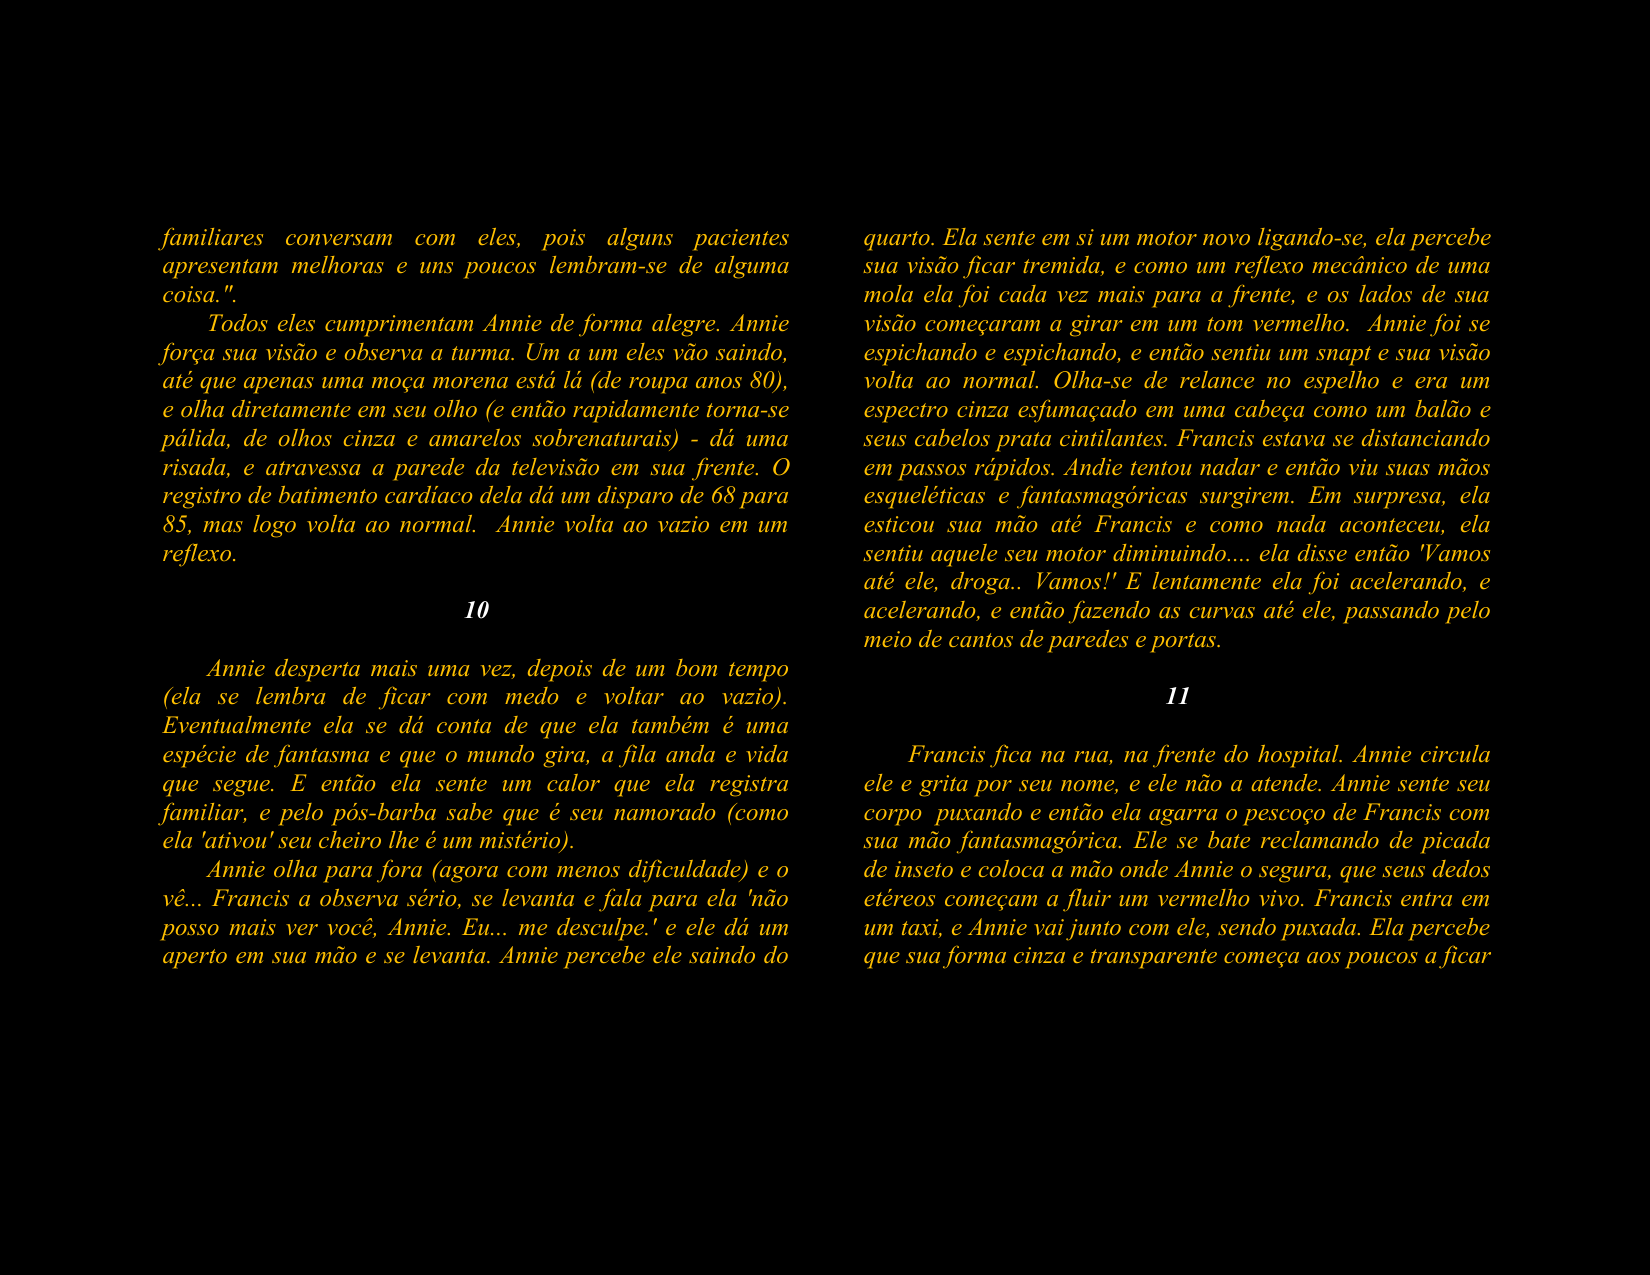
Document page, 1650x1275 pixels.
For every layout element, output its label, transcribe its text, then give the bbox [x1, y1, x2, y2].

text 11 [864, 682, 1491, 710]
text Annie desperta mais uma vez, depois de um bom tempo (ela se lembra de ficar com medo e voltar ao vazio). Eventualmente ela se dá conta de que ela também é uma espécie de fantasma e que o mundo gira, a fila anda e vida que segue. E então ela sente um calor que ela registra familiar, e pelo pós-barba sabe que é seu namorado (como ela 'ativou' seu cheiro lhe é um mistério). [162, 653, 790, 854]
text Todos eles cumprimentam Annie de forma alegre. Annie força sua visão e observa a turma. Um a um eles vão saindo, até que apenas uma moça morena está lá (de roupa anos 80), e olha diretamente em seu olho (e então rapidamente torna-se pálida, de olhos cinza e amarelos sobrenaturais) - dá uma risada, e atravessa a parede da televisão em sua frente. O registro de batimento cardíaco dela dá um disparo de 68 para 85, mas logo volta ao normal. Annie volta ao vazio em um reflexo. [162, 308, 790, 567]
text Annie olha para fora (agora com menos dificuldade) e o vê... Francis a observa sério, se levanta e fala para ela 'não posso mais ver você, Annie. Eu... me desculpe.' e ele dá um aperto em sua mão e se levanta. Annie percebe ele saindo do quarto. Ela sente em si um motor novo ligando-se, ela percebe sua visão ficar tremida, e como um reflexo mecânico de uma mola ela foi cada vez mais para a frente, e os lados de sua visão começaram a girar em um tom vermelho. Annie foi se espichando e espichando, e então sentiu um snapt e sua visão volta ao normal. Olha-se de relance no espelho e era um espectro cinza esfumaçado em uma cabeça como um balão e seus cabelos prata cintilantes. Francis estava se distanciando em passos rápidos. Andie tentou nadar e então viu suas mãos esqueléticas e fantasmagóricas surgirem. Em surpresa, ela esticou sua mão até Francis e como nada aconteceu, ela sentiu aquele seu motor diminuindo.... ela disse então 'Vamos até ele, droga.. Vamos!' E lentamente ela foi acelerando, e acelerando, e então fazendo as curvas até ele, passando pelo meio de cantos de paredes e portas. [864, 222, 1491, 653]
text 10 [162, 595, 790, 624]
text Annie olha para fora (agora com menos dificuldade) e o vê... Francis a observa sério, se levanta e fala para ela 'não posso mais ver você, Annie. Eu... me desculpe.' e ele dá um aperto em sua mão e se levanta. Annie percebe ele saindo do quarto. Ela sente em si um motor novo ligando-se, ela percebe sua visão ficar tremida, e como um reflexo mecânico de uma mola ela foi cada vez mais para a frente, e os lados de sua visão começaram a girar em um tom vermelho. Annie foi se espichando e espichando, e então sentiu um snapt e sua visão volta ao normal. Olha-se de relance no espelho e era um espectro cinza esfumaçado em uma cabeça como um balão e seus cabelos prata cintilantes. Francis estava se distanciando em passos rápidos. Andie tentou nadar e então viu suas mãos esqueléticas e fantasmagóricas surgirem. Em surpresa, ela esticou sua mão até Francis e como nada aconteceu, ela sentiu aquele seu motor diminuindo.... ela disse então 'Vamos até ele, droga.. Vamos!' E lentamente ela foi acelerando, e acelerando, e então fazendo as curvas até ele, passando pelo meio de cantos de paredes e portas. [162, 854, 790, 969]
